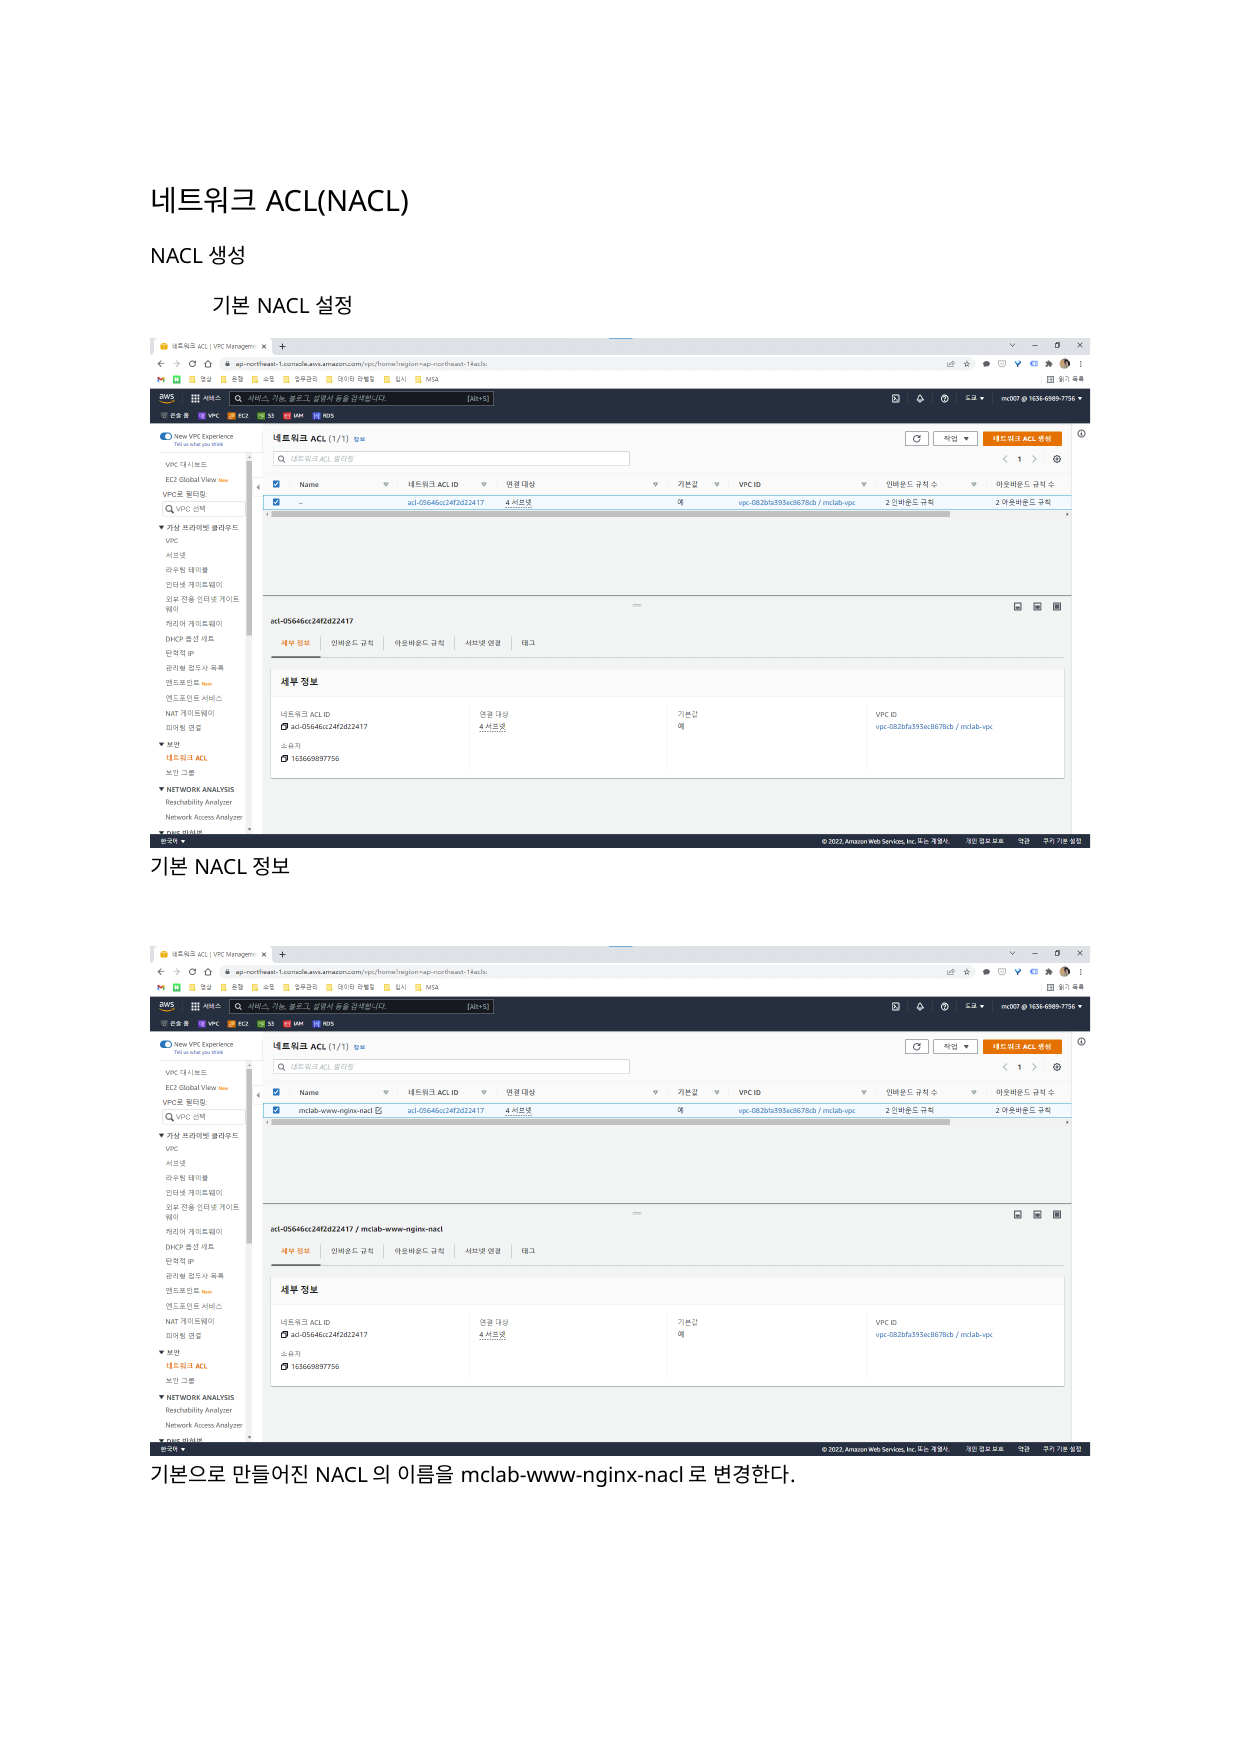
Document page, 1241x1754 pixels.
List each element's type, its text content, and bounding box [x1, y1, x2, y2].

text 기본으로 만들어진 NACL의 이름을 mclab-www-nginx-nacl로 변경한다. [150, 1456, 1090, 1489]
picture [150, 338, 1091, 848]
text 기본 NACL 정보 [150, 848, 1090, 880]
subtitle 네트워크 ACL(NACL) [150, 177, 1090, 219]
picture [150, 946, 1091, 1456]
subtitle 기본 NACL 설정 [212, 289, 1090, 319]
subtitle NACL 생성 [150, 239, 1090, 270]
